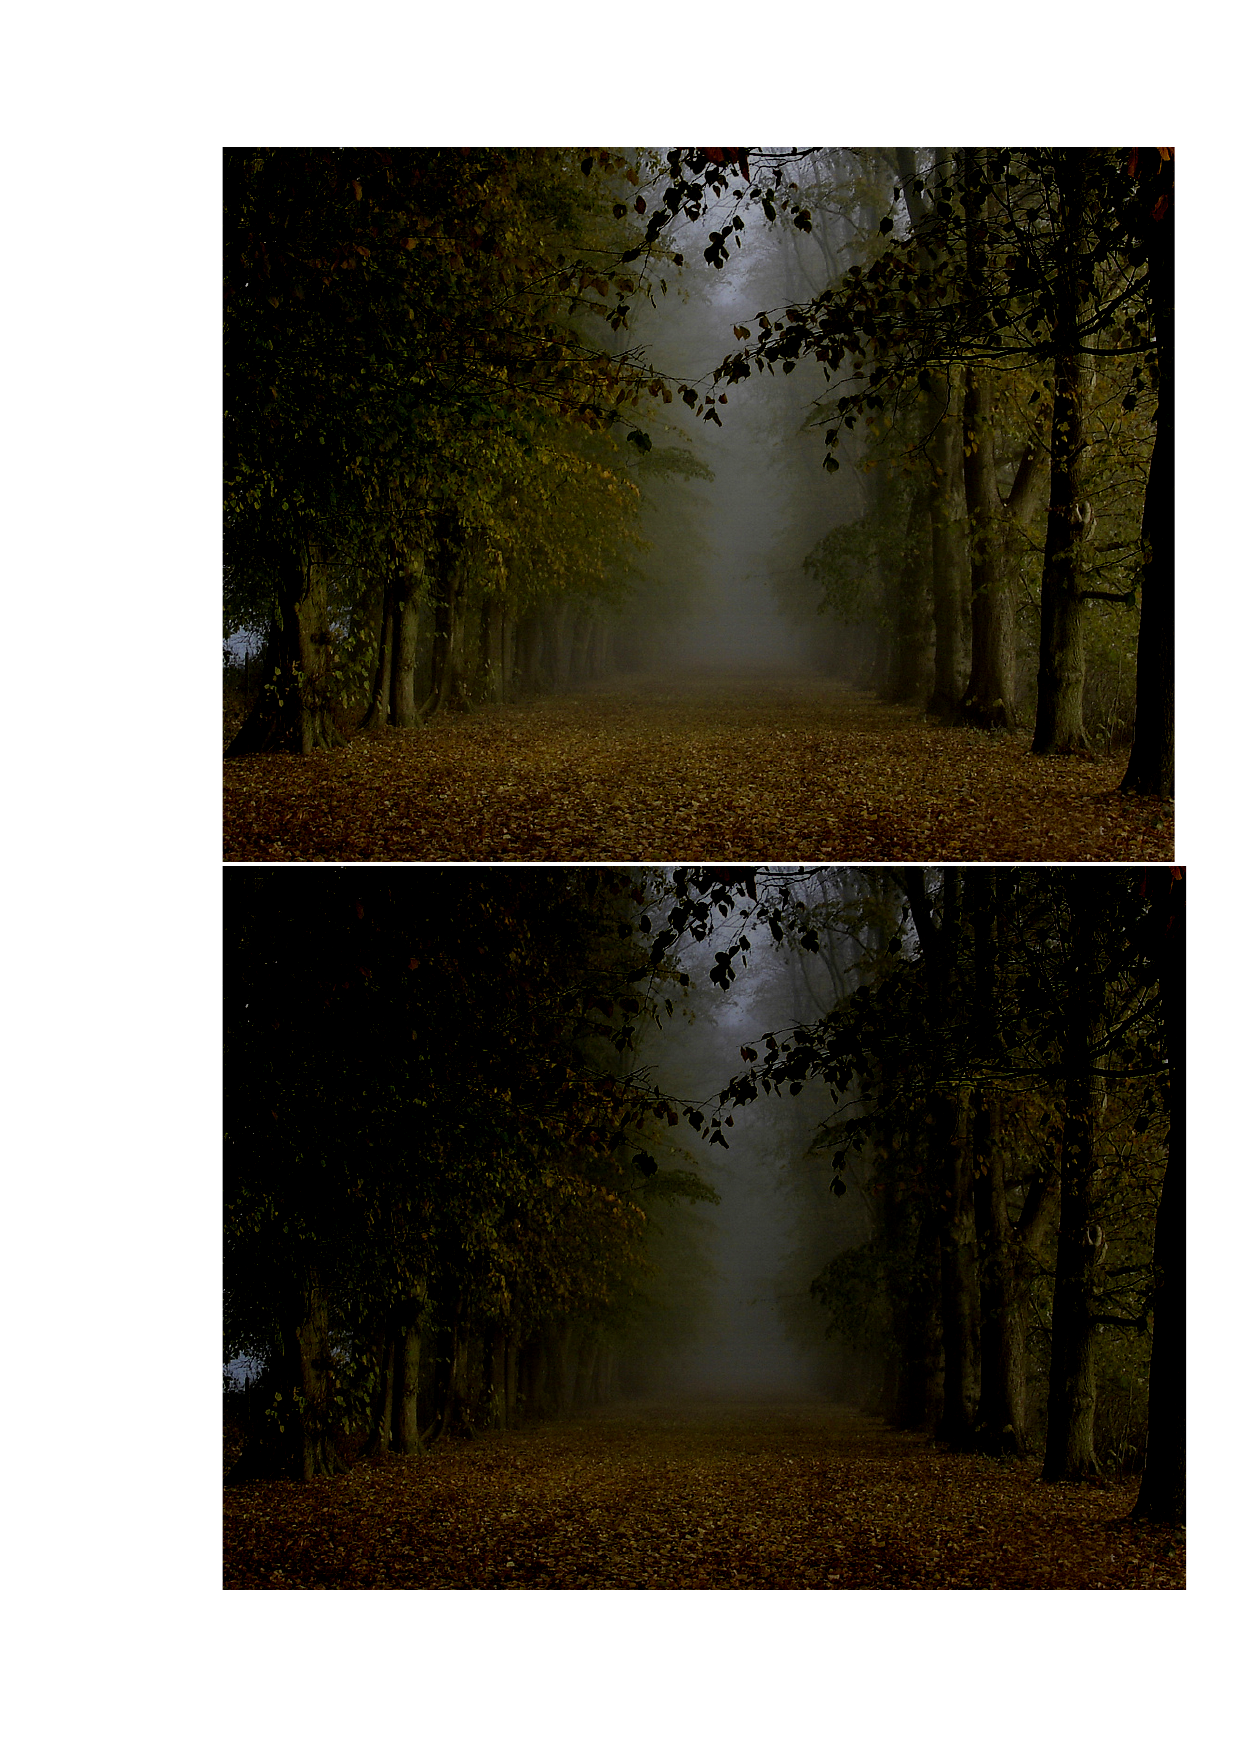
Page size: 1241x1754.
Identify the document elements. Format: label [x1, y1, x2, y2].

picture [222, 866, 1187, 1590]
picture [222, 147, 1175, 862]
